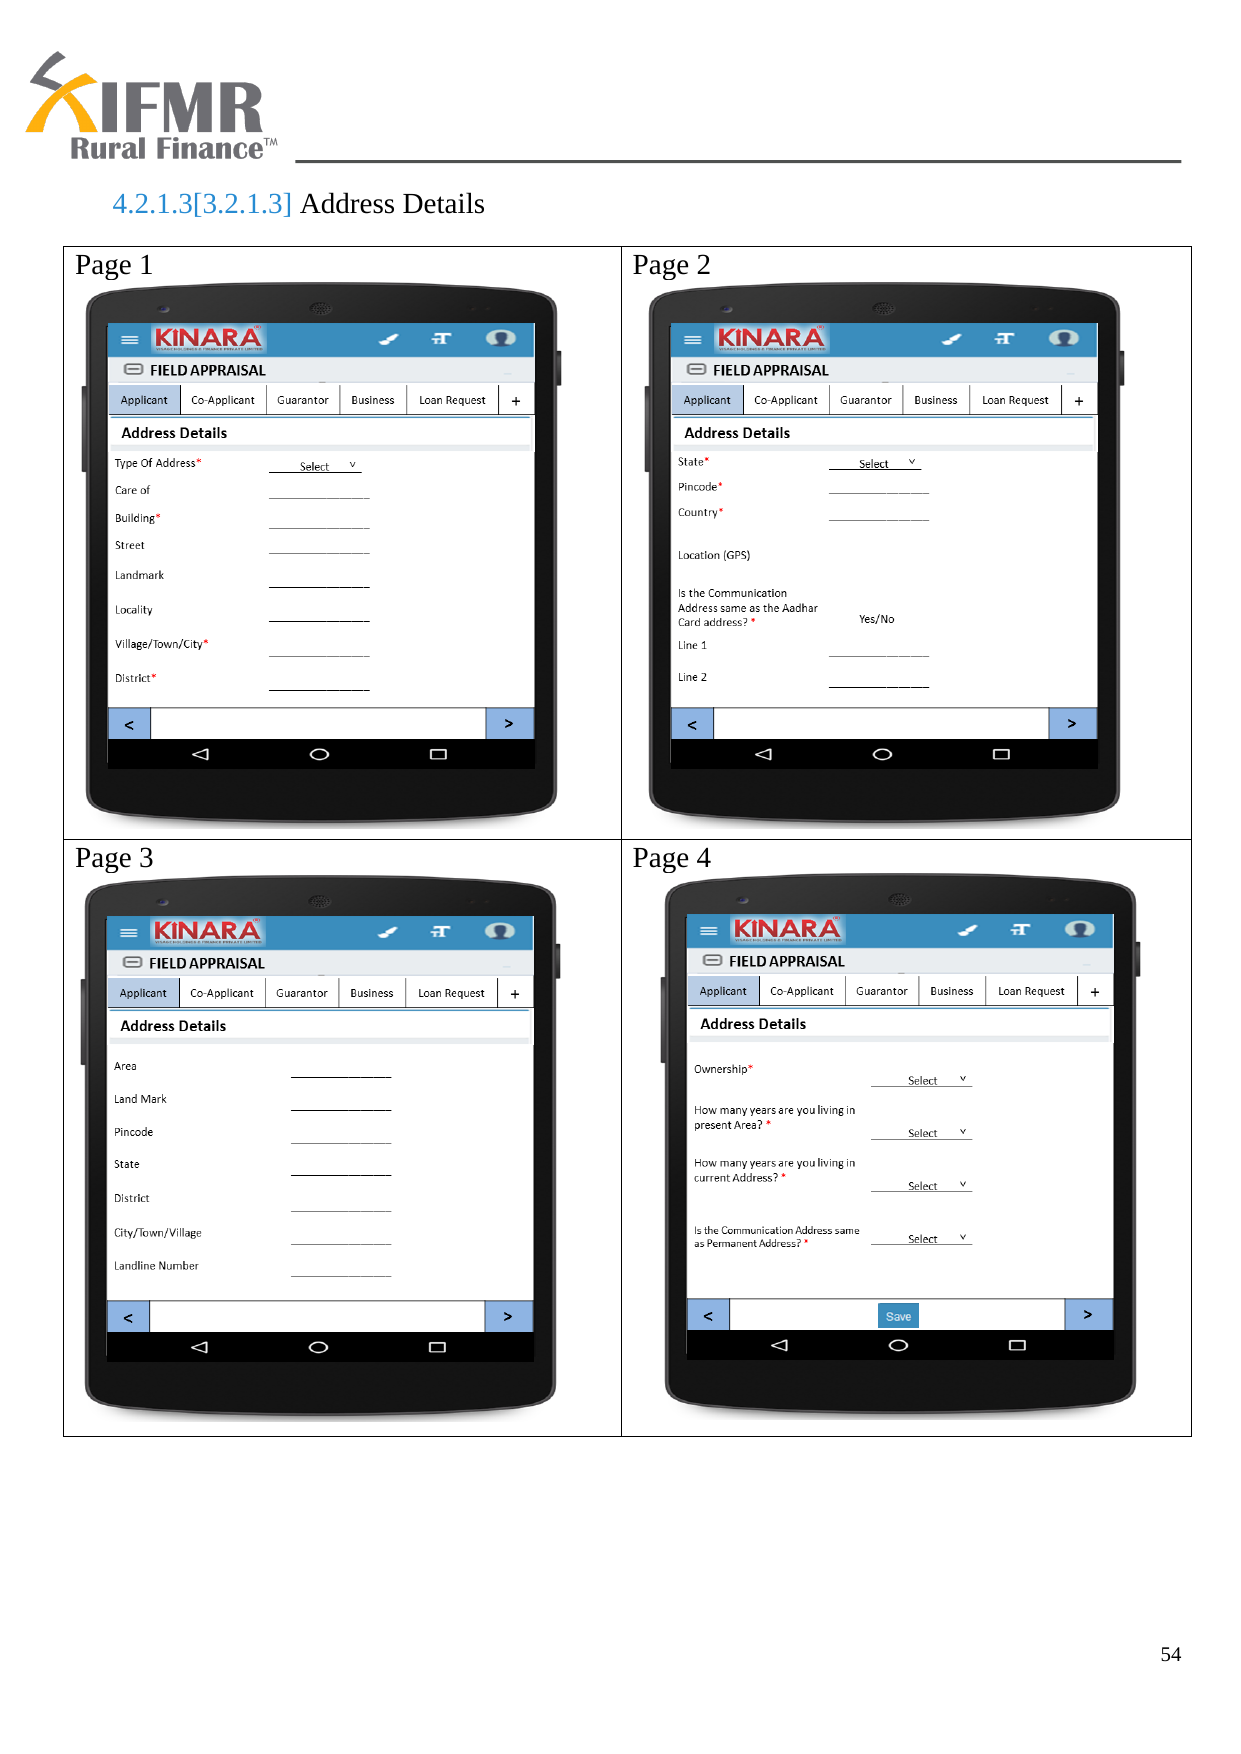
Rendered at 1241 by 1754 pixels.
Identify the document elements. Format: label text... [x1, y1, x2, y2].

picture [642, 873, 1151, 1420]
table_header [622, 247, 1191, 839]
picture [632, 280, 1131, 829]
picture [18, 45, 284, 166]
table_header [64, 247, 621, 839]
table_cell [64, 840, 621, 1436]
picture [75, 873, 566, 1422]
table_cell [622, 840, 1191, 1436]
list Address Details [112, 187, 1181, 220]
picture [75, 280, 569, 829]
